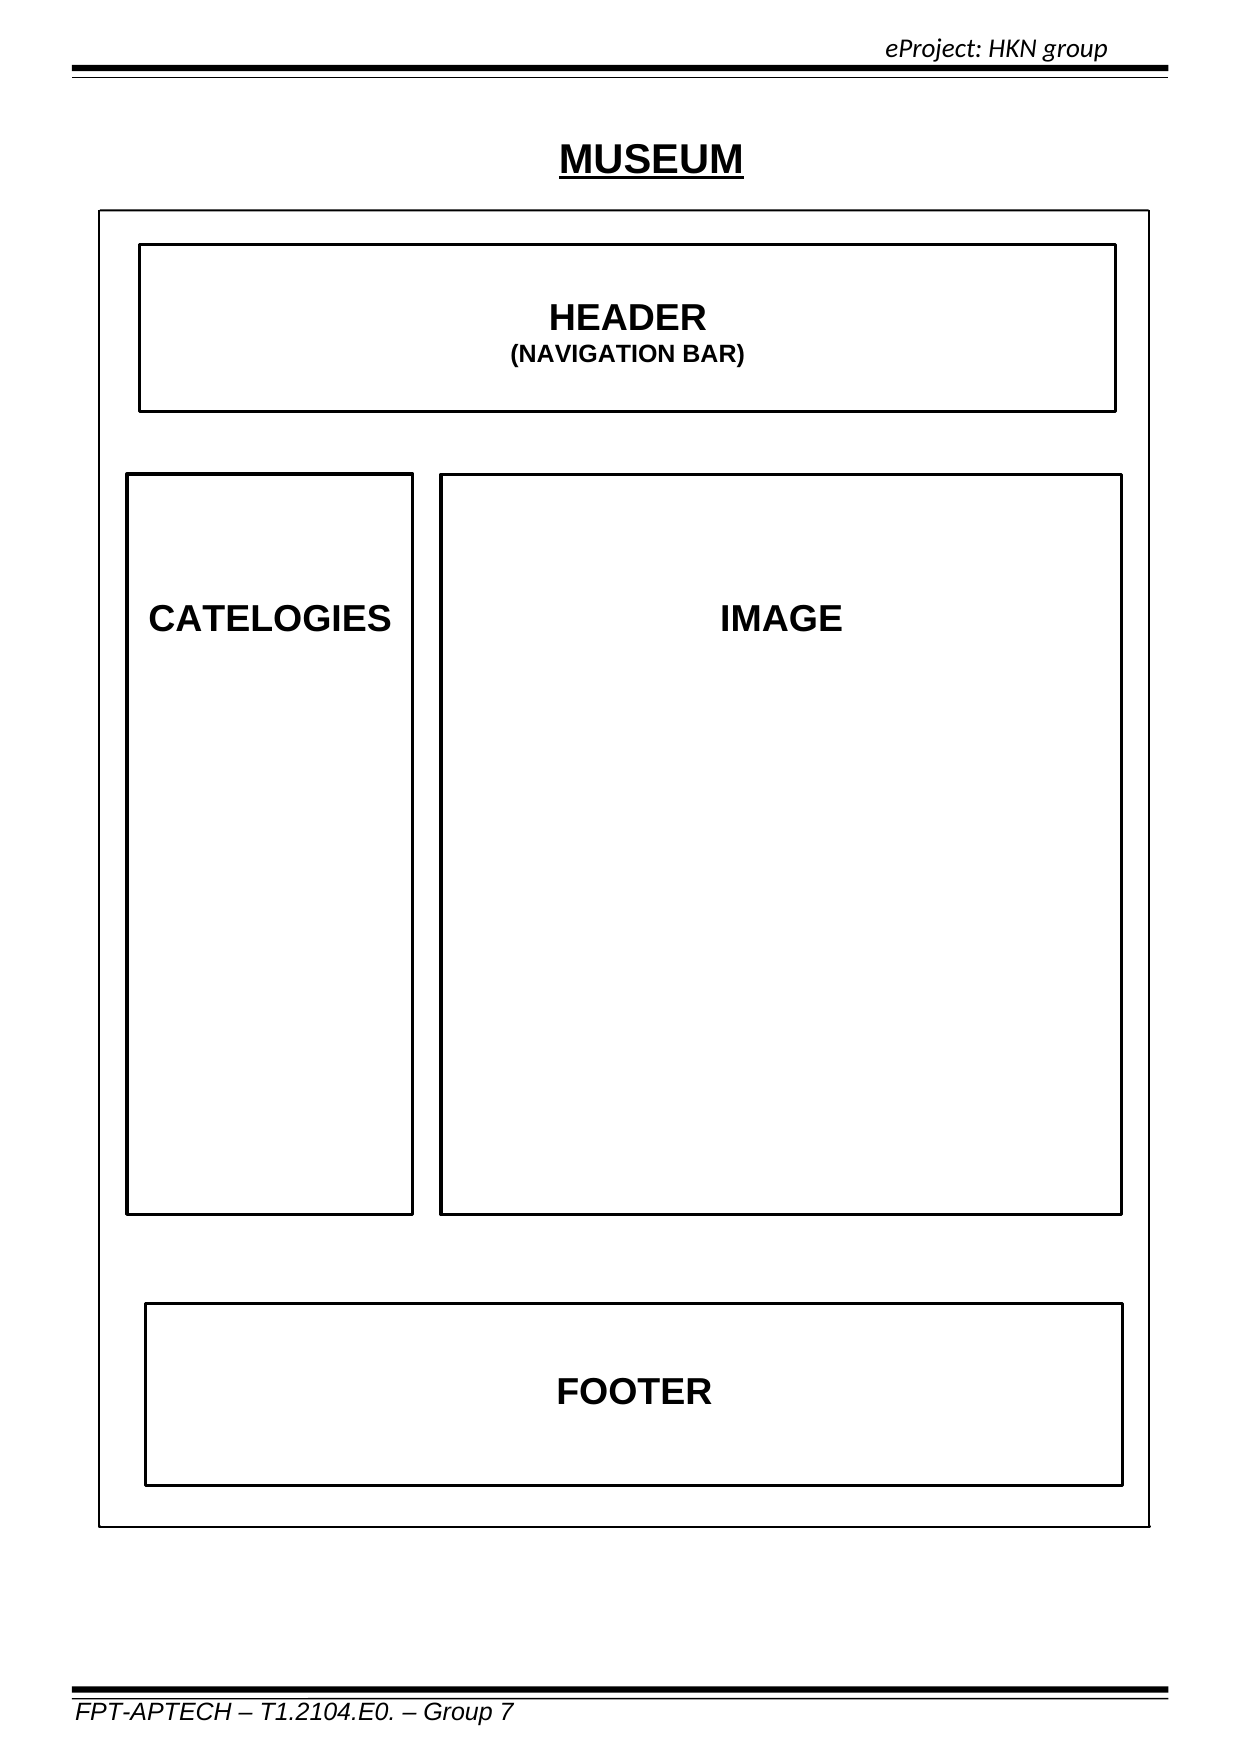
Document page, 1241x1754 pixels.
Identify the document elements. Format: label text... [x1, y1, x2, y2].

subtitle MUSEUM [99, 135, 1203, 183]
